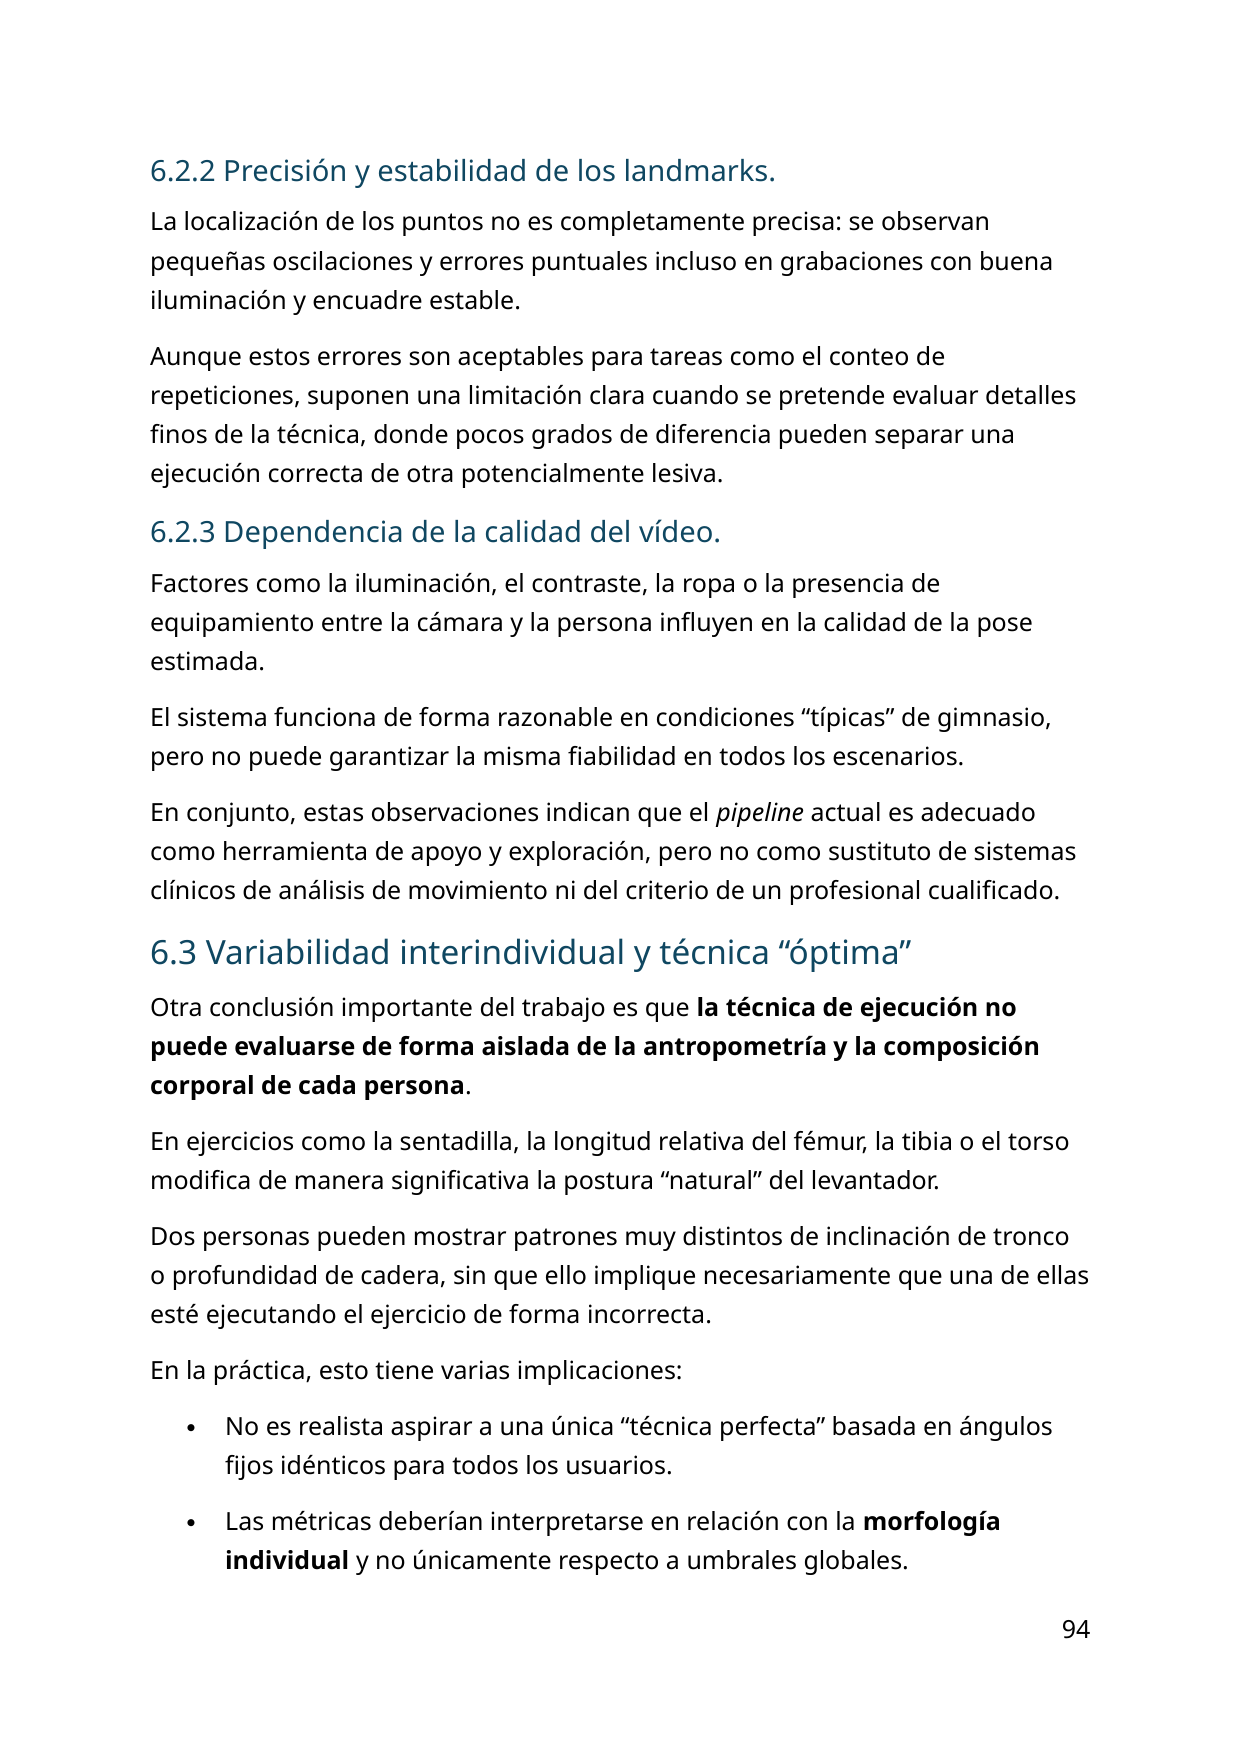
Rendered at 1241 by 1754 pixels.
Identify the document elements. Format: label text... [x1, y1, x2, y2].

text Otra conclusión importante del trabajo es que la técnica de ejecución no puede evaluarse de forma aislada de la antropometría y la composición corporal de cada persona. [150, 989, 1090, 1102]
text Aunque estos errores son aceptables para tareas como el conteo de repeticiones, suponen una limitación clara cuando se pretende evaluar detalles finos de la técnica, donde pocos grados de diferencia pueden separar una ejecución correcta de otra potencialmente lesiva. [150, 338, 1090, 490]
list No es realista aspirar a una única “técnica perfecta” basada en ángulos fijos idénticos para todos los usuarios. [187, 1408, 1090, 1482]
text La localización de los puntos no es completamente precisa: se observan pequeñas oscilaciones y errores puntuales incluso en grabaciones con buena iluminación y encuadre estable. [150, 204, 1090, 316]
subtitle 6.2.2 Precisión y estabilidad de los landmarks. [150, 150, 1090, 190]
subtitle 6.2.3 Dependencia de la calidad del vídeo. [150, 511, 1090, 551]
text En la práctica, esto tiene varias implicaciones: [150, 1353, 1090, 1387]
text En ejercicios como la sentadilla, la longitud relativa del fémur, la tibia o el torso modifica de manera significativa la postura “natural” del levantador. [150, 1123, 1090, 1197]
text El sistema funciona de forma razonable en condiciones “típicas” de gimnasio, pero no puede garantizar la misma fiabilidad en todos los escenarios. [150, 699, 1090, 773]
subtitle 6.3 Variabilidad interindividual y técnica “óptima” [150, 929, 1090, 974]
text Factores como la iluminación, el contraste, la ropa o la presencia de equipamiento entre la cámara y la persona influyen en la calidad de la pose estimada. [150, 565, 1090, 678]
list Las métricas deberían interpretarse en relación con la morfología individual y no únicamente respecto a umbrales globales. [187, 1503, 1090, 1577]
text Dos personas pueden mostrar patrones muy distintos de inclinación de tronco o profundidad de cadera, sin que ello implique necesariamente que una de ellas esté ejecutando el ejercicio de forma incorrecta. [150, 1218, 1090, 1331]
text En conjunto, estas observaciones indican que el pipeline actual es adecuado como herramienta de apoyo y exploración, pero no como sustituto de sistemas clínicos de análisis de movimiento ni del criterio de un profesional cualificado. [150, 794, 1090, 907]
